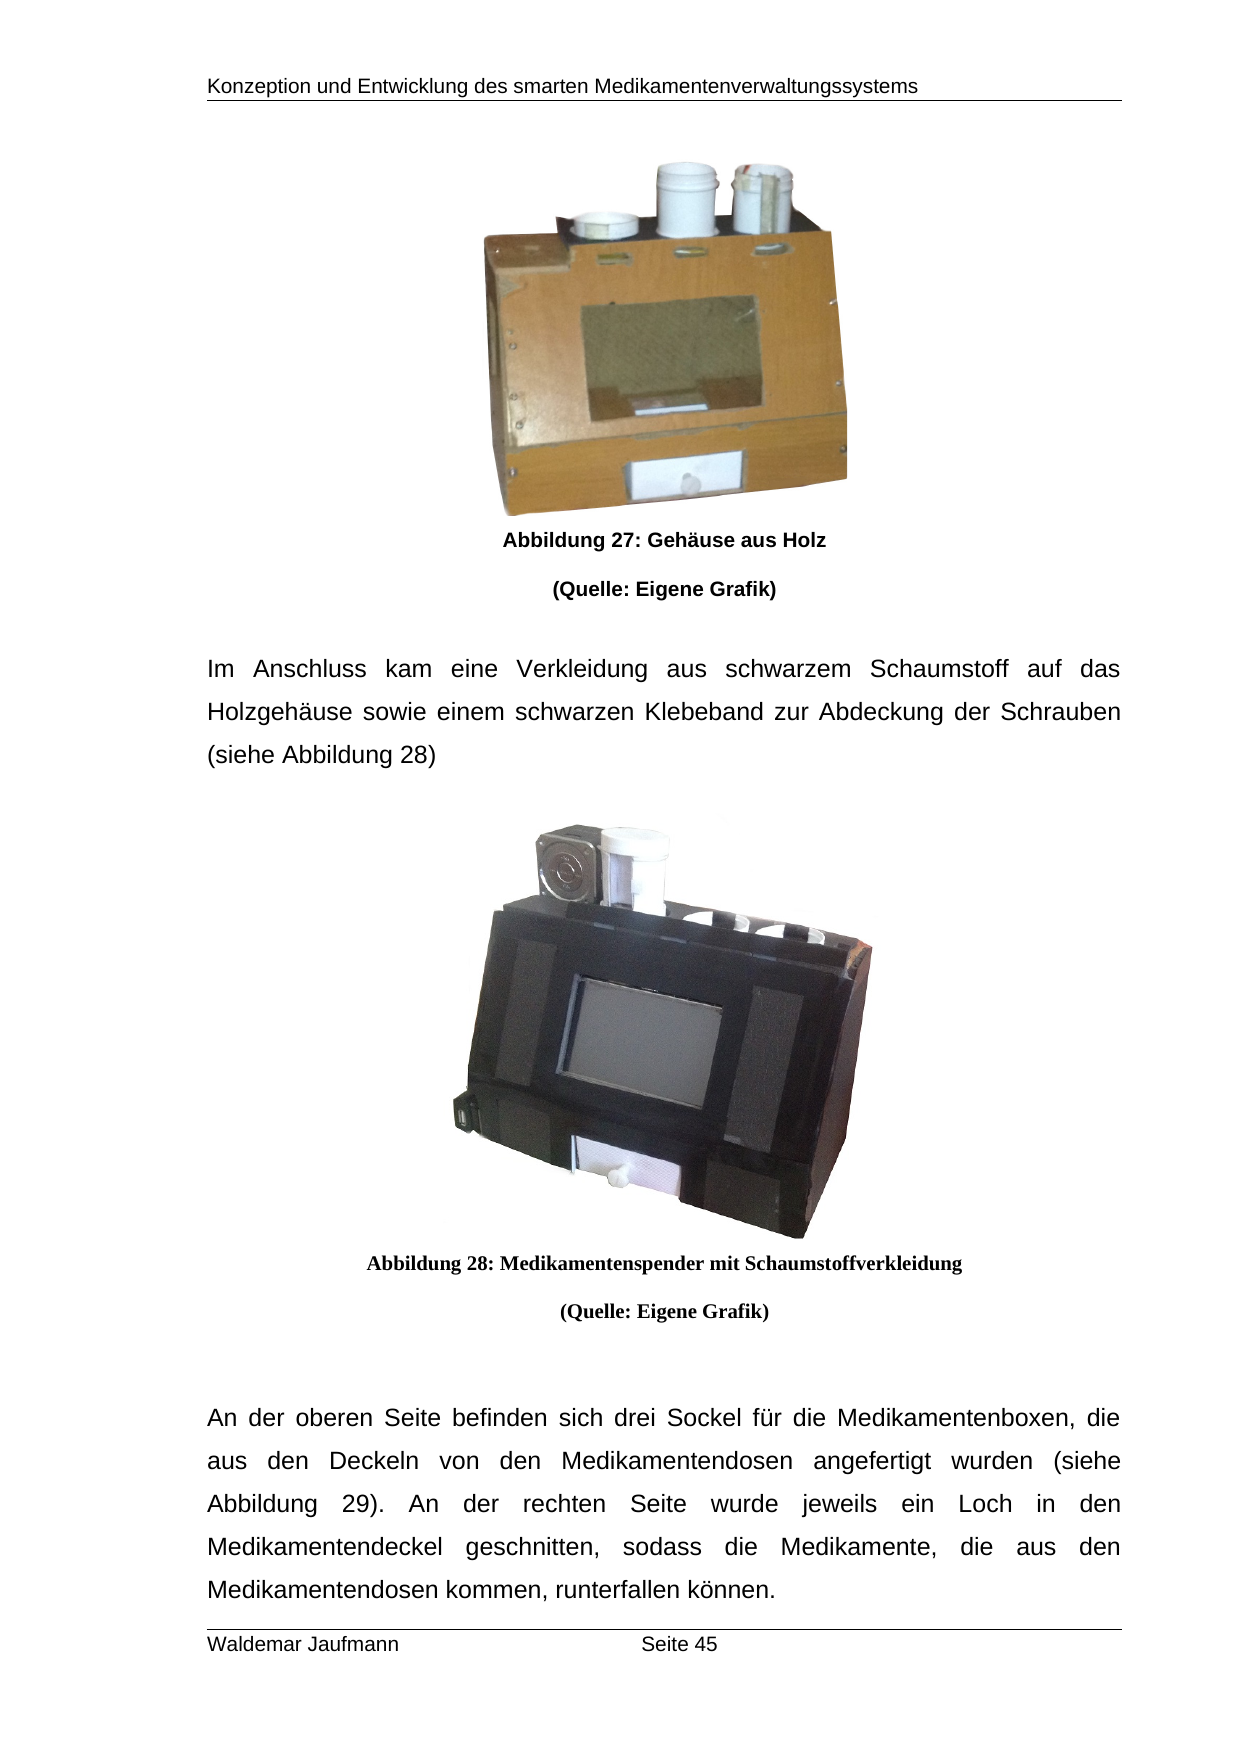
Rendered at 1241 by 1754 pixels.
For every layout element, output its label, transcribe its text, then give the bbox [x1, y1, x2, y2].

text An der oberen Seite befinden sich drei Sockel für die Medikamentenboxen, die aus den Deckeln von den Medikamentendosen angefertigt wurden (siehe Abbildung 29). An der rechten Seite wurde jeweils ein Loch in den Medikamentendeckel geschnitten, sodass die Medikamente, die aus den Medikamentendosen kommen, runterfallen können. [207, 1403, 1122, 1604]
text (Quelle: Eigene Grafik) [207, 1299, 1122, 1323]
text Abbildung 28: Medikamentenspender mit Schaumstoffverkleidung [207, 1251, 1122, 1275]
text Im Anschluss kam eine Verkleidung aus schwarzem Schaumstoff auf das Holzgehäuse sowie einem schwarzen Klebeband zur Abdeckung der Schrauben (siehe Abbildung 28) [207, 654, 1122, 769]
picture [443, 811, 886, 1239]
text (Quelle: Eigene Grafik) [207, 577, 1122, 601]
picture [481, 146, 848, 516]
text Abbildung 27: Gehäuse aus Holz [207, 528, 1122, 552]
